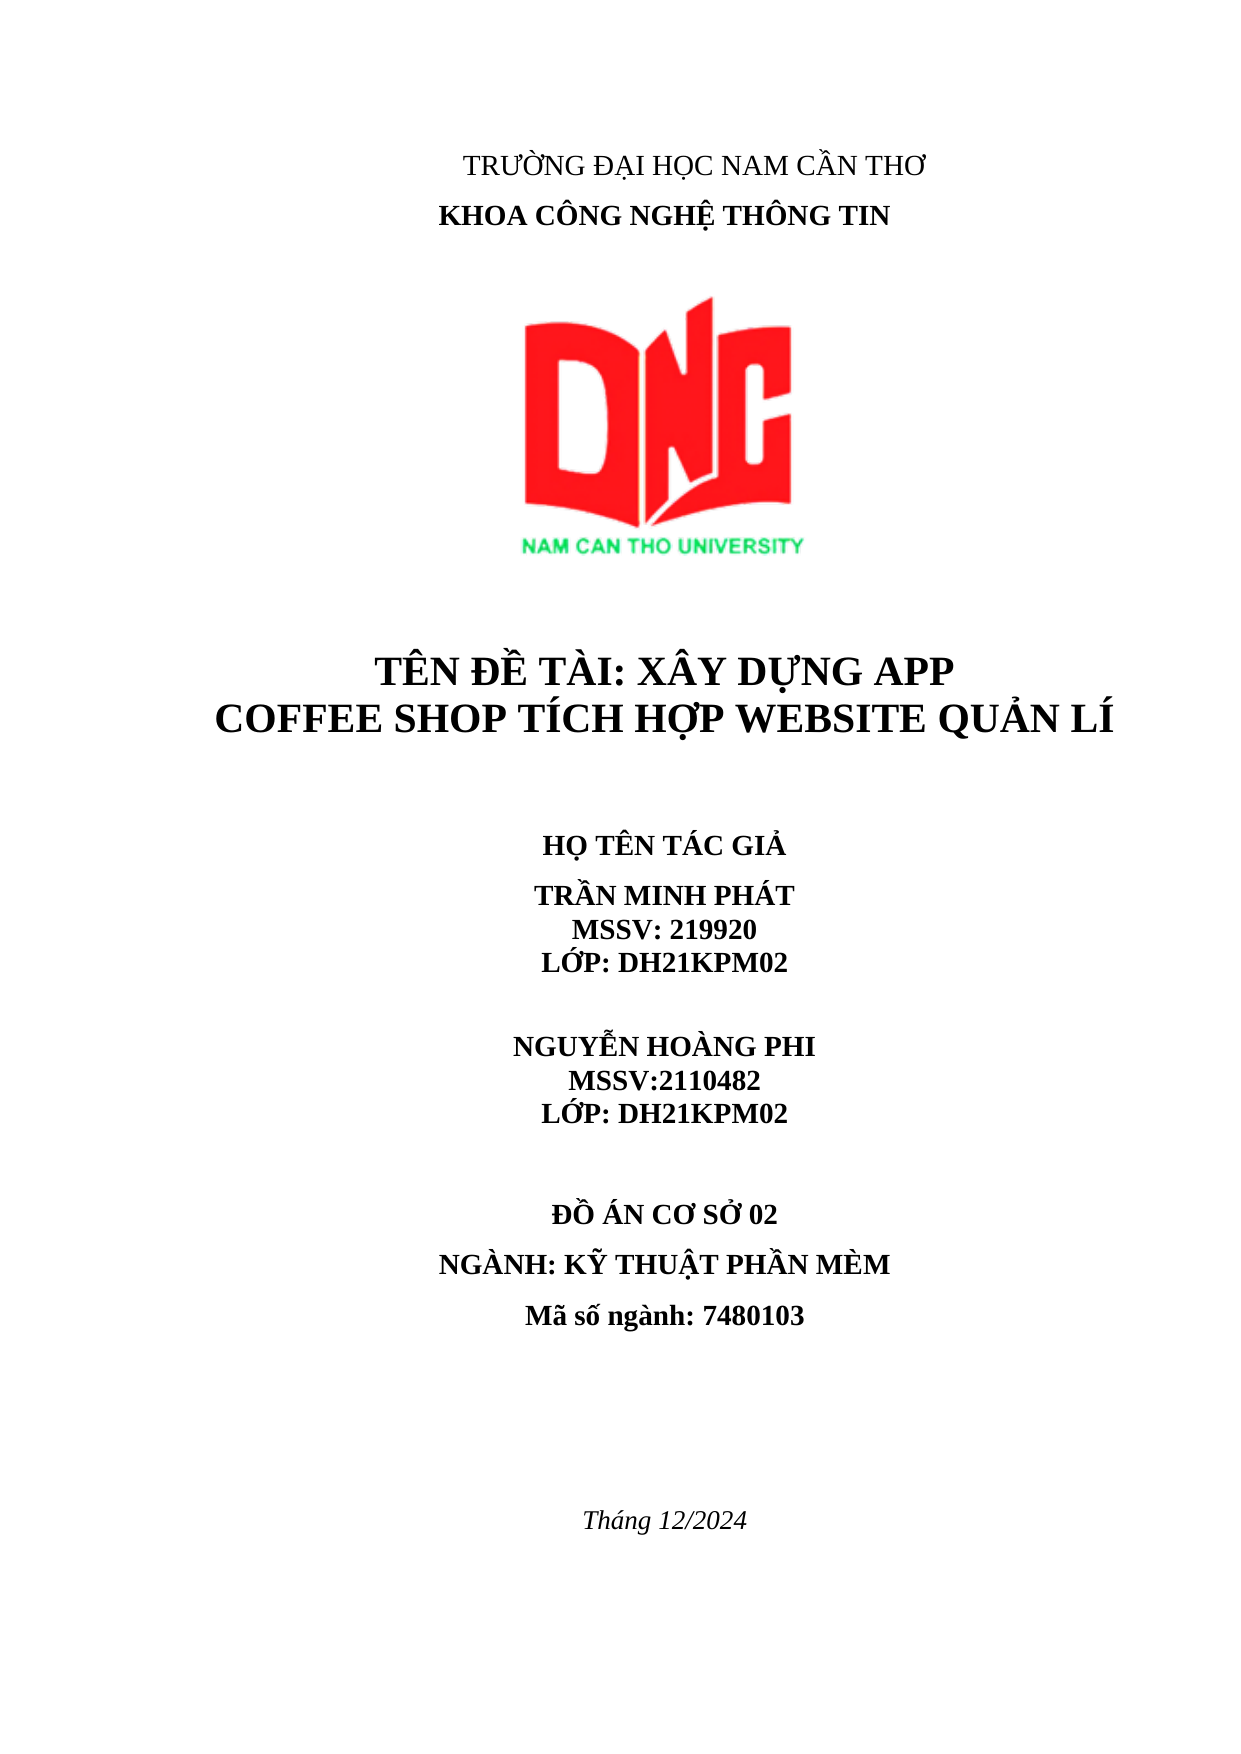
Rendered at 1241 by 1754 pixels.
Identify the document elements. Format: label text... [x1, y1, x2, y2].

text MSSV:2110482 [207, 1063, 1122, 1096]
text Mã số ngành: 7480103 [207, 1298, 1122, 1331]
text NGÀNH: KỸ THUẬT PHẦN MÈM [207, 1247, 1122, 1281]
text HỌ TÊN TÁC GIẢ [207, 828, 1122, 862]
text NGUYỄN HOÀNG PHI [207, 1029, 1122, 1063]
text TÊN ĐỀ TÀI: XÂY DỰNG APP COFFEE SHOP TÍCH HỢP WEBSITE QUẢN LÍ [207, 646, 1122, 742]
text MSSV: 219920 [207, 912, 1122, 946]
text TRẦN MINH PHÁT [207, 878, 1122, 912]
text KHOA CÔNG NGHỆ THÔNG TIN [207, 198, 1122, 232]
text Tháng 12/2024 [207, 1504, 1122, 1535]
text LỚP: DH21KPM02 [207, 946, 1122, 979]
text LỚP: DH21KPM02 [207, 1096, 1122, 1130]
text ĐỒ ÁN CƠ SỞ 02 [207, 1197, 1122, 1231]
text TRƯỜNG ĐẠI HỌC NAM CẦN THƠ [207, 148, 1122, 181]
picture [516, 293, 810, 556]
